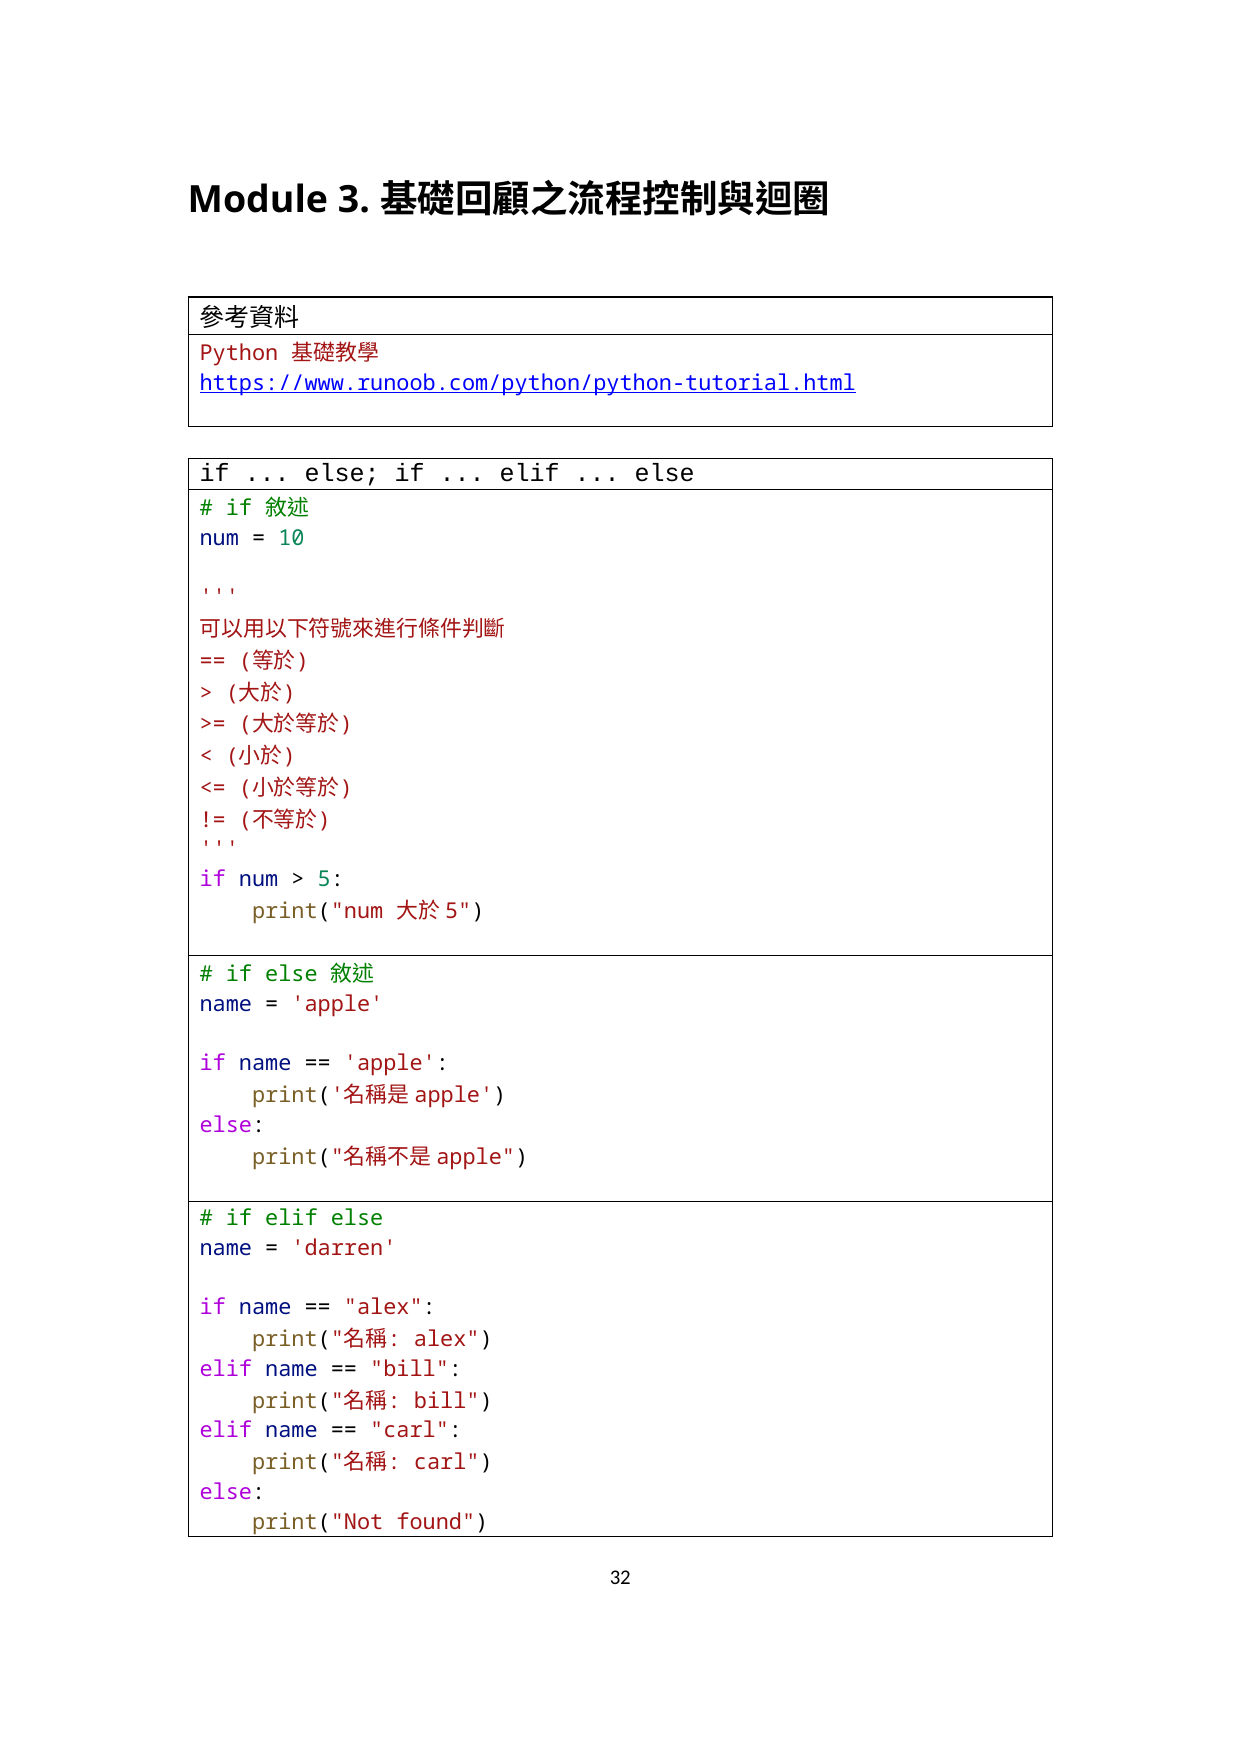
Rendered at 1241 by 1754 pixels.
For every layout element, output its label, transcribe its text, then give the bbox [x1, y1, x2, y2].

table_cell # if else 敘述 name = 'apple' if name == 'apple': print('名稱是 apple') else: print("名稱不是 apple") [189, 956, 1052, 1201]
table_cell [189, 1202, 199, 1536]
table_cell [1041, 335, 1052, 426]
table_cell # if 敘述 num = 10 ''' 可以用以下符號來進行條件判斷 == (等於) > (大於) >= (大於等於) < (小於) <= (小於等於) != (不等於) ''' if num > 5: print("num 大於 5") [189, 490, 1052, 955]
subtitle Module 3. 基礎回顧之流程控制與迴圈 [187, 169, 1053, 223]
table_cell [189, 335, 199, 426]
table_header 參考資料 [189, 298, 1052, 334]
table_header if ... else; if ... elif ... else [189, 459, 1052, 489]
